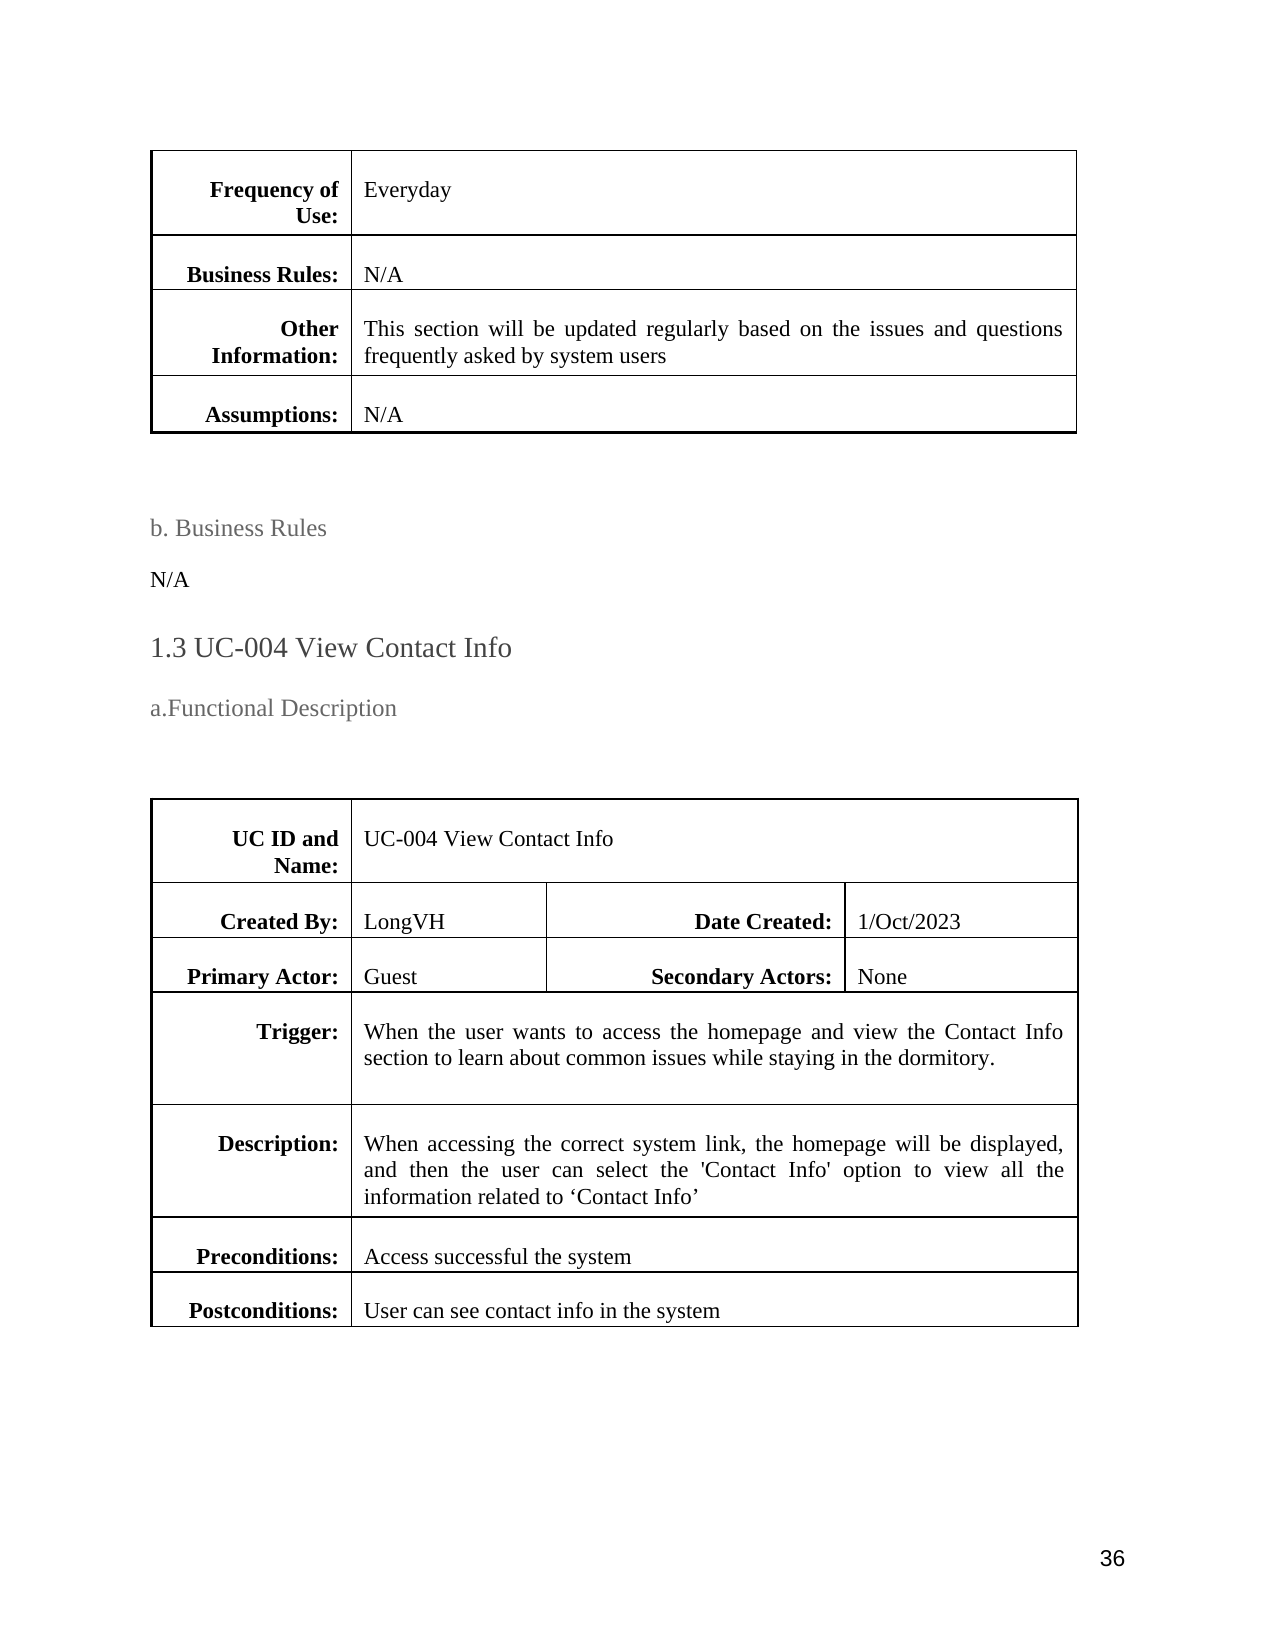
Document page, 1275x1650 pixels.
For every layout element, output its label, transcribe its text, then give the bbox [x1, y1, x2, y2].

table_cell Primary Actor: [153, 938, 351, 991]
table_cell Other Information: [153, 290, 351, 375]
table_cell Description: [153, 1105, 351, 1216]
table_cell Guest [352, 938, 546, 991]
table_cell Trigger: [153, 993, 351, 1104]
table_cell Assumptions: [153, 376, 351, 431]
table_cell None [846, 938, 1077, 991]
table_cell Everyday [352, 151, 1076, 234]
subtitle 1.3 UC-004 View Contact Info [150, 630, 1125, 663]
table_cell Access successful the system [352, 1218, 1077, 1271]
subtitle b. Business Rules [150, 513, 1125, 541]
table_cell 1/Oct/2023 [846, 883, 1077, 937]
table_header UC-004 View Contact Info [352, 800, 1077, 882]
table_cell Preconditions: [153, 1218, 351, 1271]
table_cell Created By: [153, 883, 351, 937]
text N/A [150, 566, 1125, 593]
table_cell When the user wants to access the homepage and view the Contact Info section to learn about common issues while staying in the dormitory. [352, 993, 1077, 1104]
table_cell N/A [352, 376, 1076, 431]
table_cell Secondary Actors: [547, 938, 844, 991]
table_cell This section will be updated regularly based on the issues and questions frequently asked by system users [352, 290, 1076, 375]
subtitle a.Functional Description [150, 693, 1125, 721]
table_cell Business Rules: [153, 236, 351, 289]
table_header UC ID and Name: [153, 800, 351, 882]
table_cell User can see contact info in the system [352, 1273, 1077, 1326]
table_cell Date Created: [547, 883, 844, 937]
table_cell LongVH [352, 883, 546, 937]
table_cell N/A [352, 236, 1076, 289]
table_cell When accessing the correct system link, the homepage will be displayed, and then the user can select the 'Contact Info' option to view all the information related to ‘Contact Info’ [352, 1105, 1077, 1216]
table_cell Frequency of Use: [153, 151, 351, 234]
table_cell Postconditions: [153, 1273, 351, 1326]
